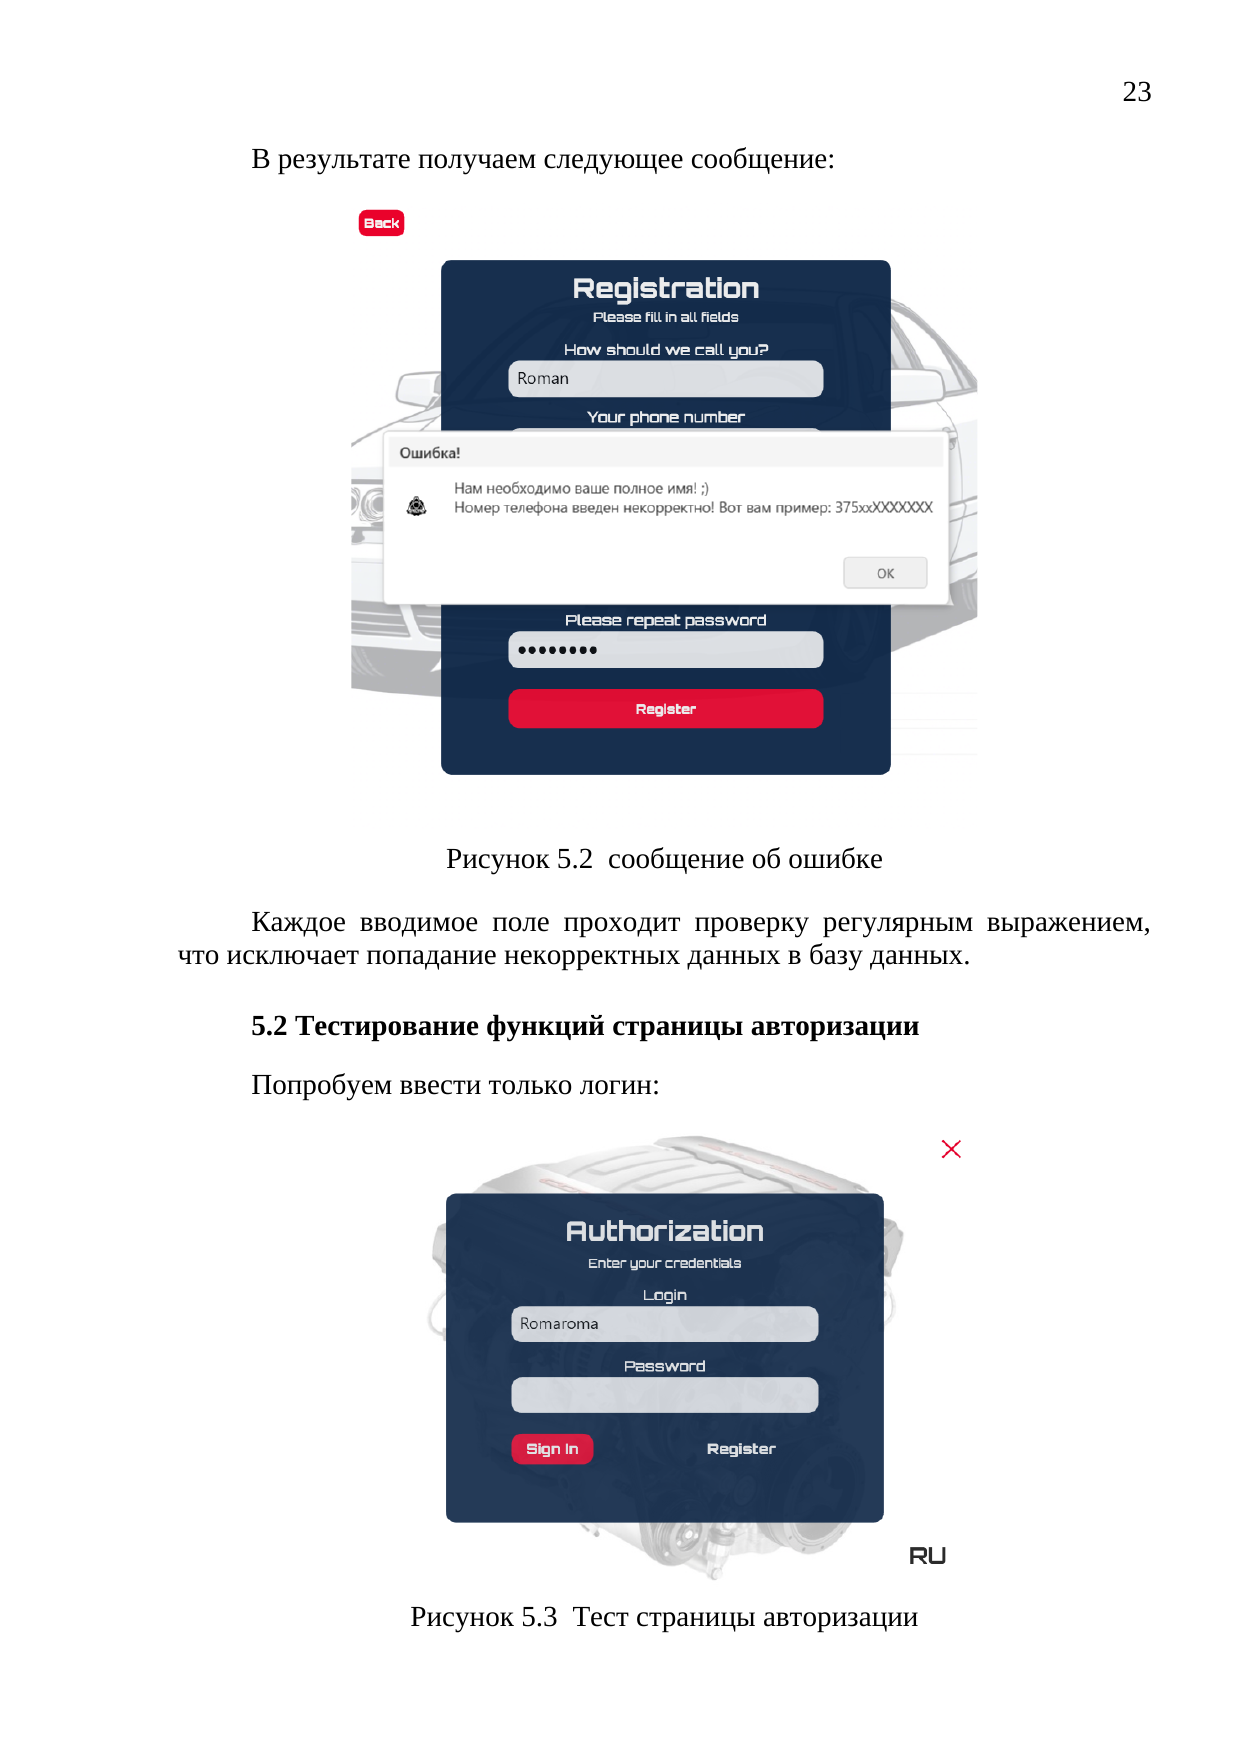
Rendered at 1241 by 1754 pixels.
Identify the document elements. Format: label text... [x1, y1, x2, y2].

picture [361, 1129, 968, 1587]
text Попробуем ввести только логин: [177, 1067, 1152, 1101]
text Рисунок 5.3 Тест страницы авторизации [177, 1599, 1152, 1633]
subtitle 5.2 Тестирование функций страницы авторизации [177, 1008, 1152, 1042]
text В результате получаем следующее сообщение: [177, 141, 1152, 174]
picture [351, 203, 978, 829]
text Рисунок 5.2 сообщение об ошибке [177, 841, 1152, 875]
text Каждое вводимое поле проходит проверку регулярным выражением, что исключает попадание некорректных данных в базу данных. [177, 904, 1152, 971]
